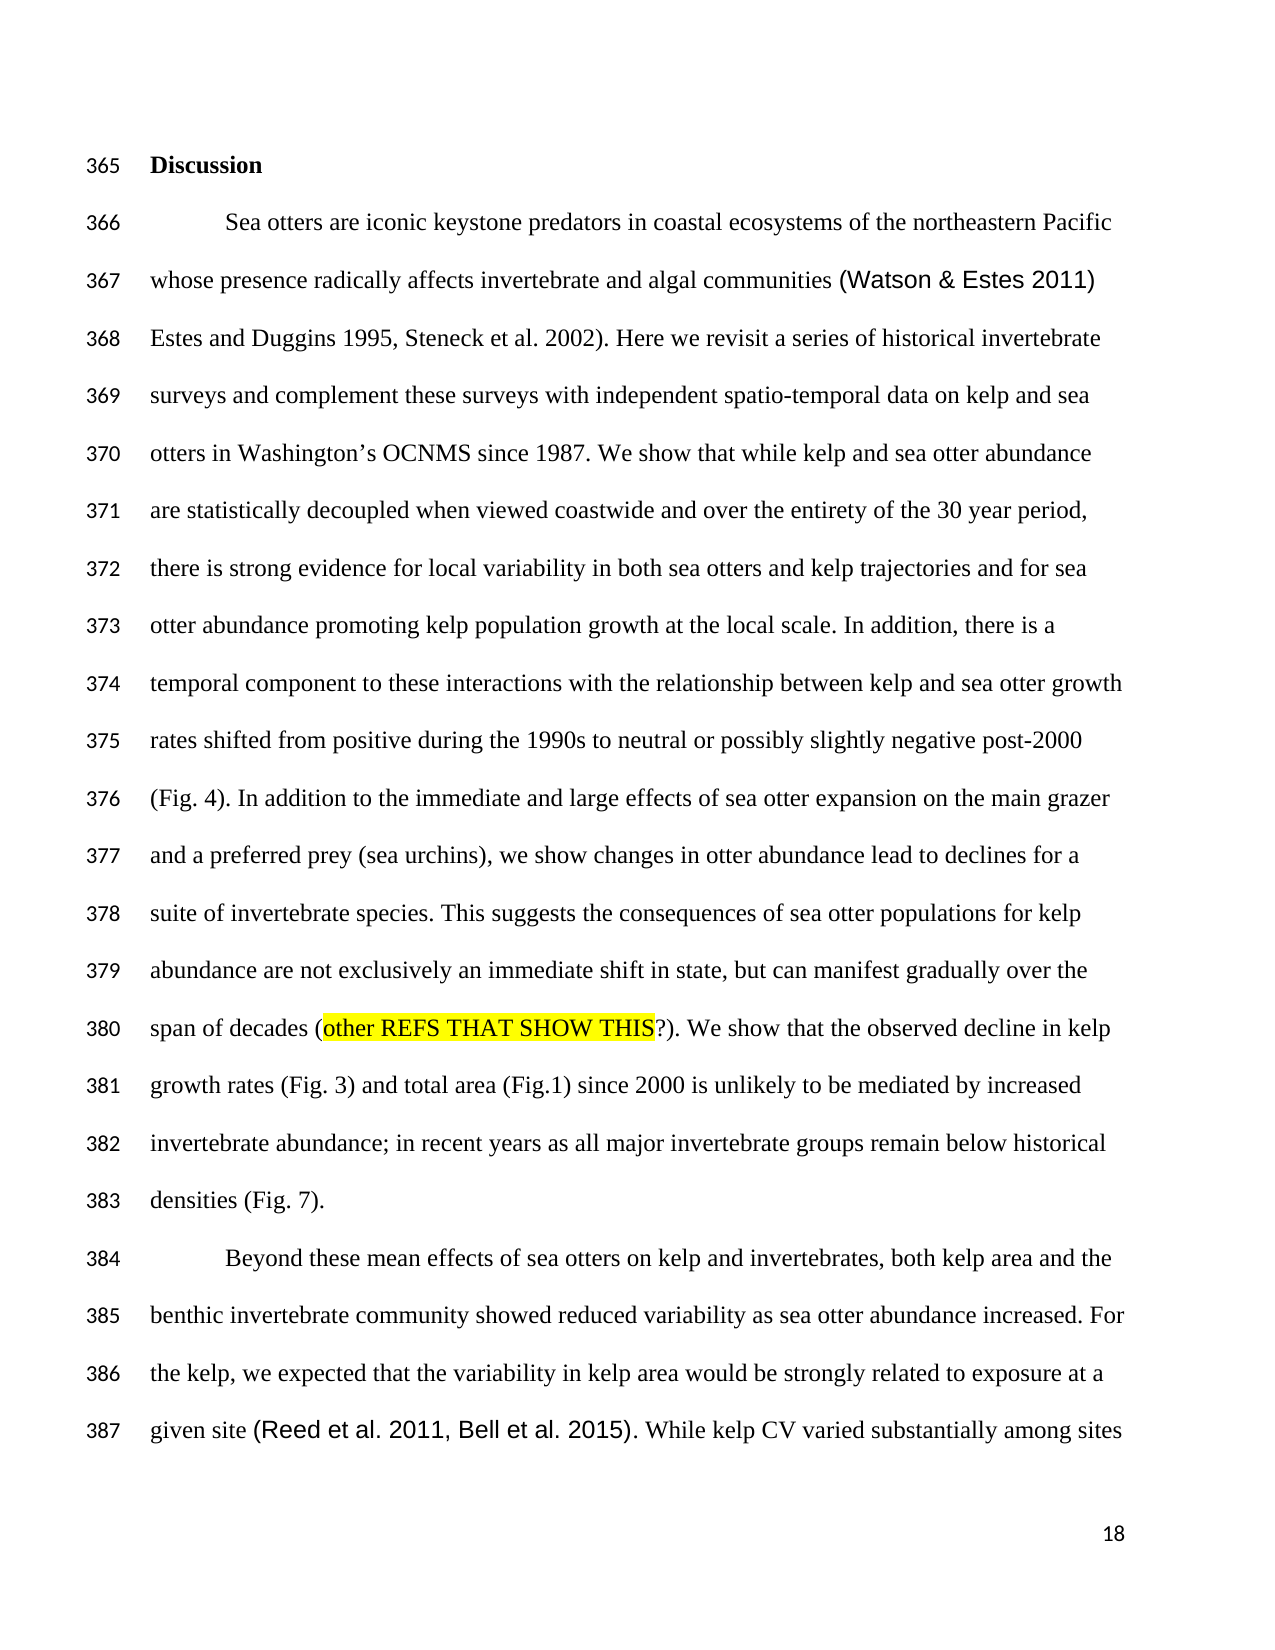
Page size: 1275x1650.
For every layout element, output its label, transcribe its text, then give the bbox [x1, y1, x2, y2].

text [150, 1243, 1125, 1444]
text Discussion [150, 150, 1125, 179]
text Sea otters are iconic keystone predators in coastal ecosystems of the northeastern Pacific whose presence radically affects invertebrate and algal communities (Watson & Estes 2011) Estes and Duggins 1995, Steneck et al. 2002). Here we revisit a series of historical invertebrate surveys and complement these surveys with independent spatio-temporal data on kelp and sea otters in Washington’s OCNMS since 1987. We show that while kelp and sea otter abundance are statistically decoupled when viewed coastwide and over the entirety of the 30 year period, there is strong evidence for local variability in both sea otters and kelp trajectories and for sea otter abundance promoting kelp population growth at the local scale. In addition, there is a temporal component to these interactions with the relationship between kelp and sea otter growth rates shifted from positive during the 1990s to neutral or possibly slightly negative post-2000 (Fig. 4). In addition to the immediate and large effects of sea otter expansion on the main grazer and a preferred prey (sea urchins), we show changes in otter abundance lead to declines for a suite of invertebrate species. This suggests the consequences of sea otter populations for kelp abundance are not exclusively an immediate shift in state, but can manifest gradually over the span of decades (other REFS THAT SHOW THIS?). We show that the observed decline in kelp growth rates (Fig. 3) and total area (Fig.1) since 2000 is unlikely to be mediated by increased invertebrate abundance; in recent years as all major invertebrate groups remain below historical densities (Fig. 7). [150, 207, 1125, 1214]
